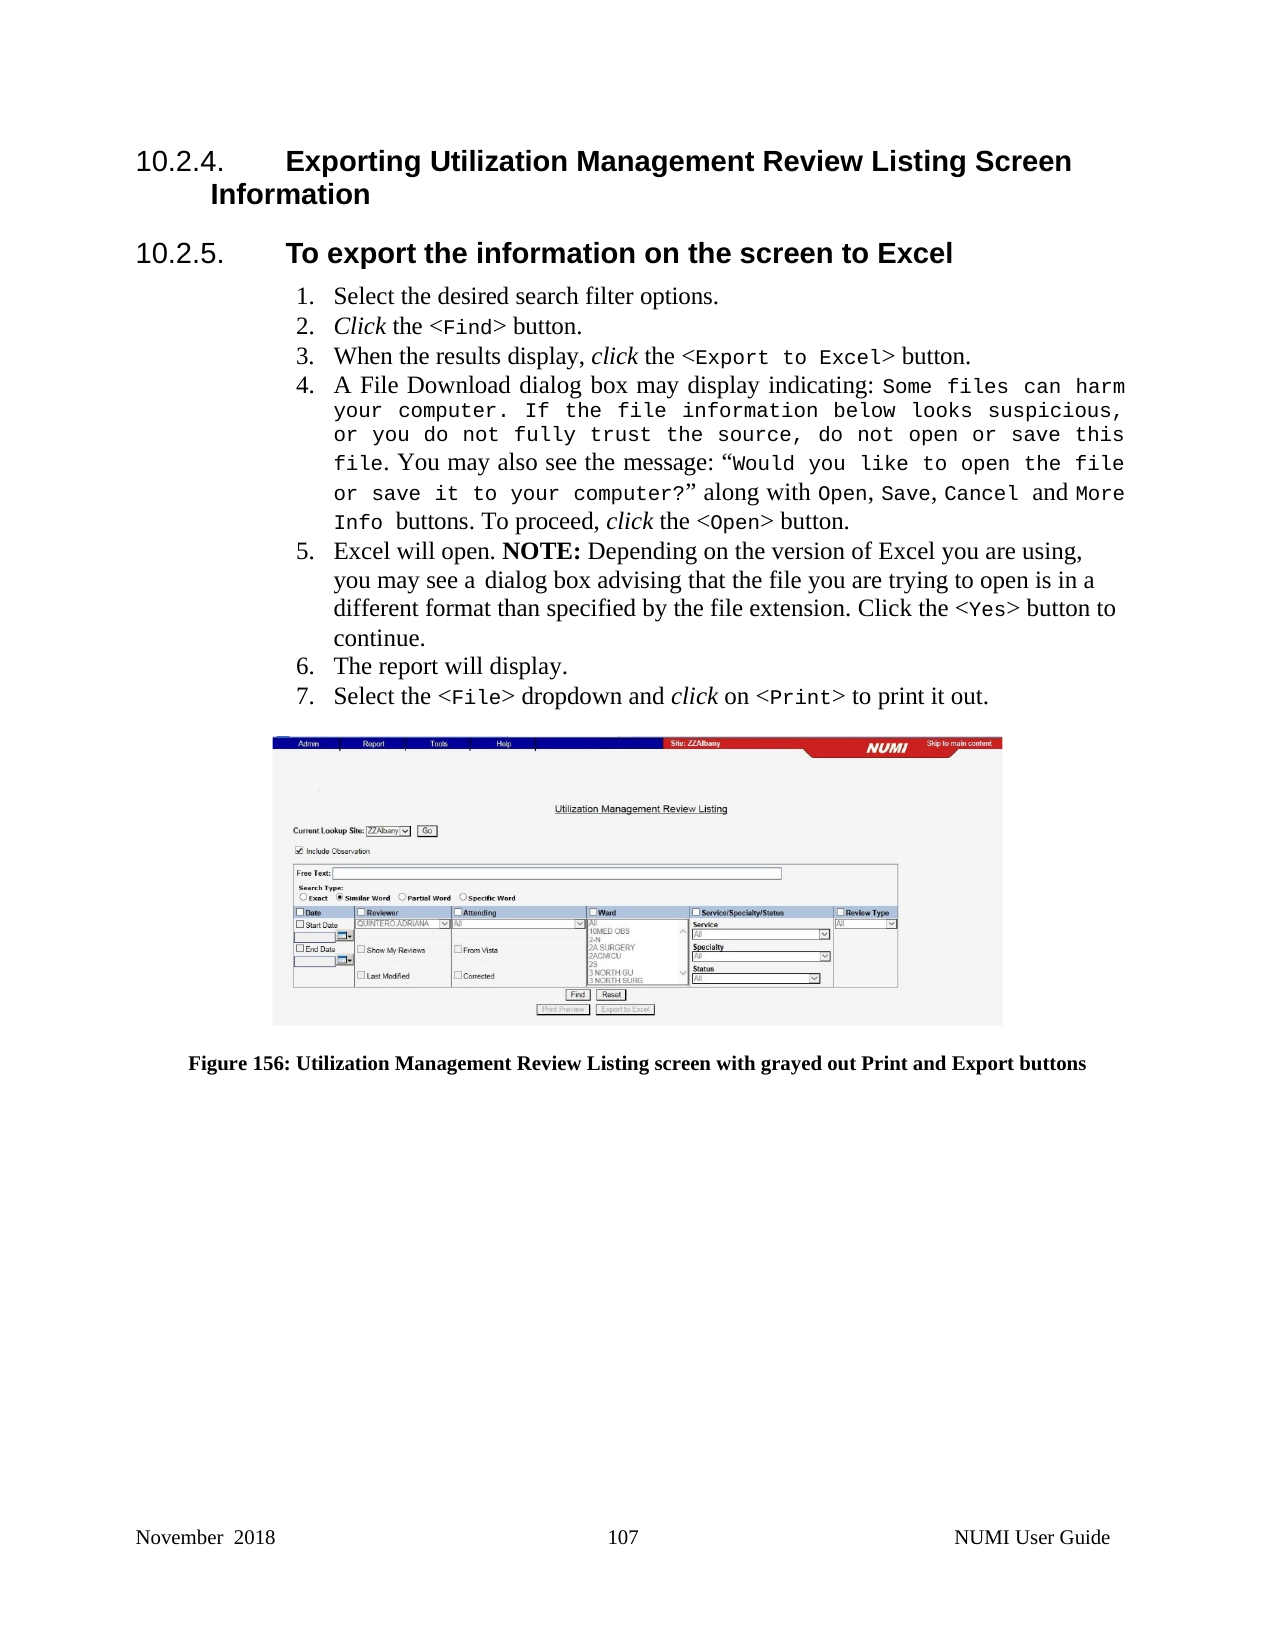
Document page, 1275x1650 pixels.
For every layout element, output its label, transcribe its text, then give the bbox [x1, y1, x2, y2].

list When the results display, click the <Export to Excel> button. [296, 341, 1139, 370]
list Select the desired search filter options. [296, 282, 1139, 311]
list The report will display. [296, 652, 1139, 680]
list Click the <Find> button. [296, 311, 1139, 341]
subtitle To export the information on the screen to Excel [135, 236, 1139, 269]
text Figure 156: Utilization Management Review Listing screen with grayed out Print and Export buttons [135, 1051, 1139, 1075]
list Excel will open. NOTE: Depending on the version of Excel you are using, you may see a dialog box advising that the file you are trying to open is in a different format than specified by the file extension. Click the <Yes> button to continue. [296, 536, 1121, 652]
subtitle Exporting Utilization Management Review Listing Screen Information [135, 144, 1139, 211]
list A File Download dialog box may display indicating: Some files can harm your computer. If the file information below looks suspicious, or you do not fully trust the source, do not open or save this file. You may also see the message: “Would you like to open the file or save it to your computer?” along with Open, Save, Cancel and More Info buttons. To proceed, click the <Open> button. [296, 370, 1125, 536]
list Select the <File> dropdown and click on <Print> to print it out. [296, 681, 1139, 711]
picture [272, 736, 1003, 1026]
